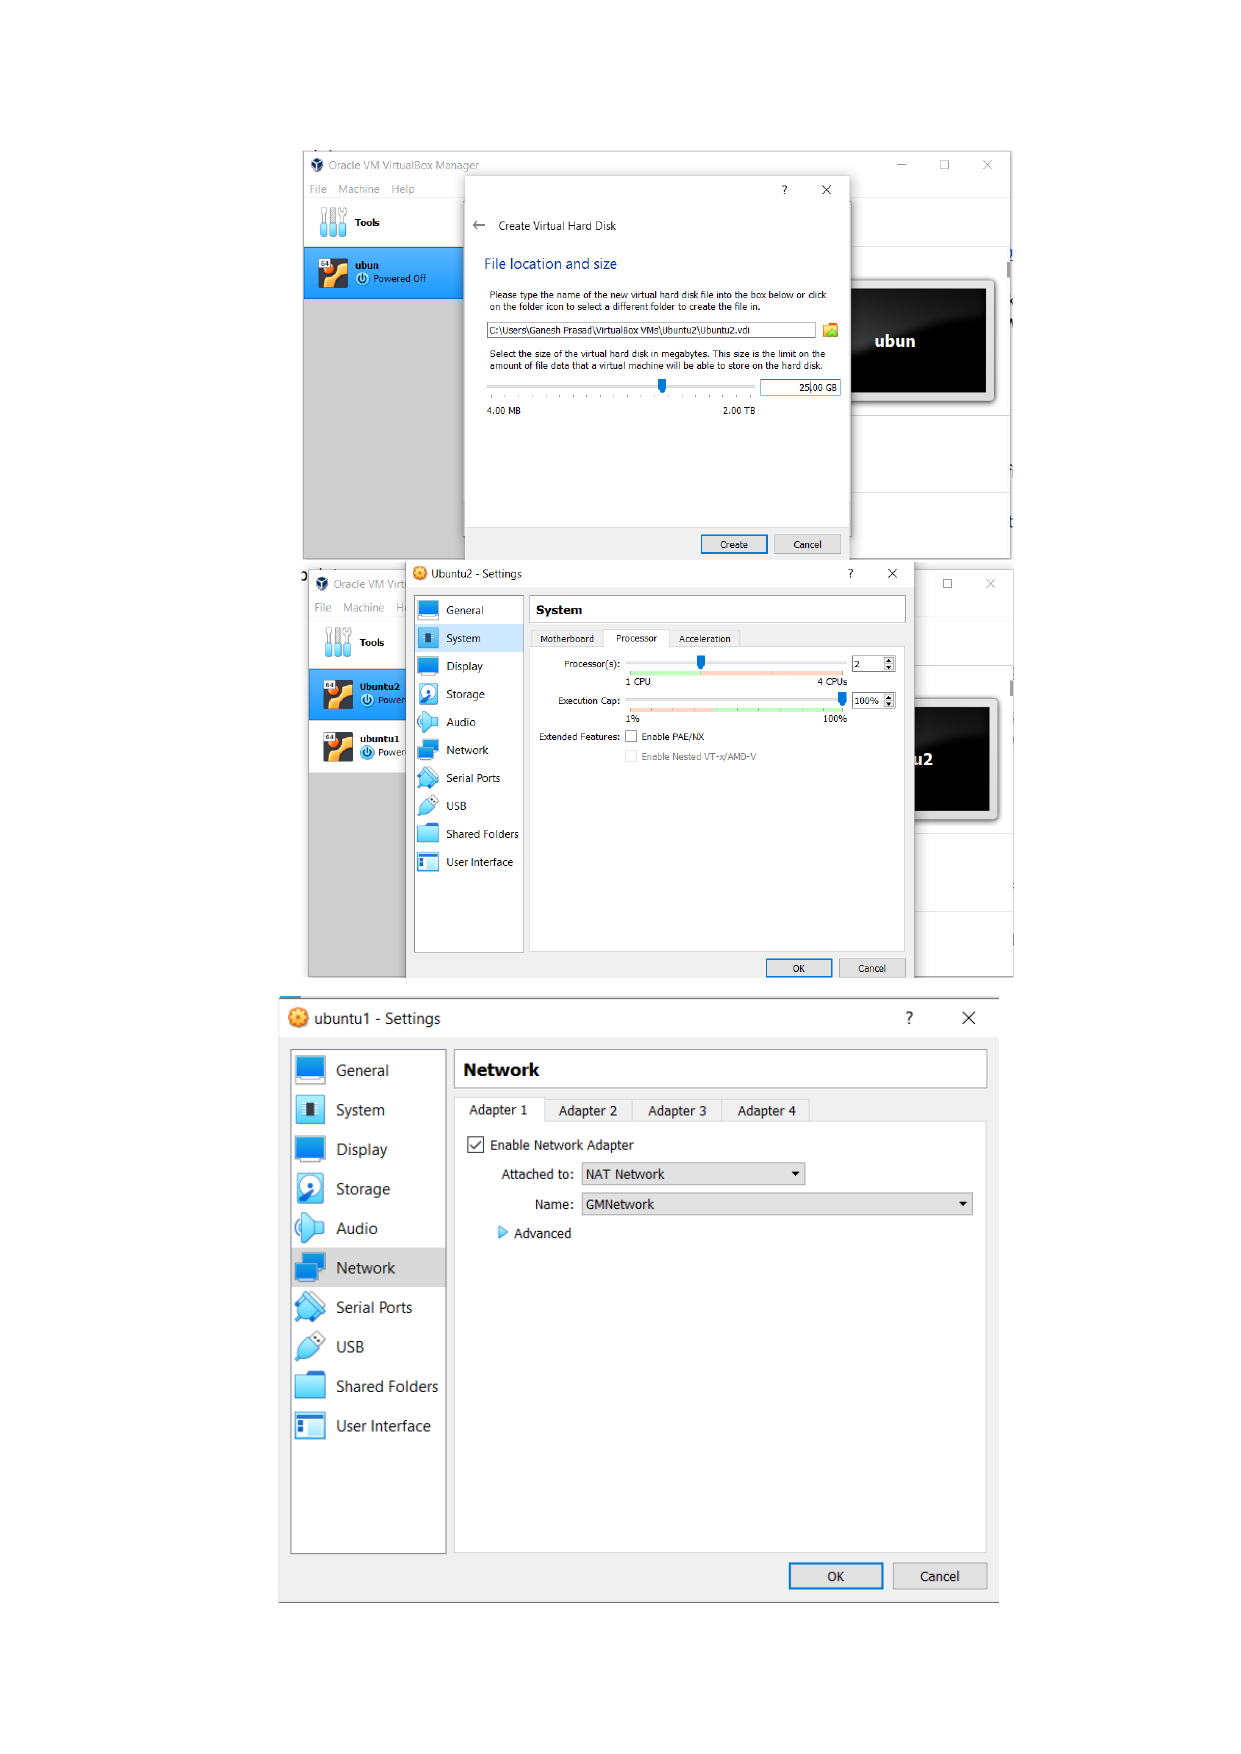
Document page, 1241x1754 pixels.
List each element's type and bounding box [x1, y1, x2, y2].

picture [278, 996, 999, 1603]
picture [302, 150, 1013, 560]
picture [301, 562, 1014, 978]
